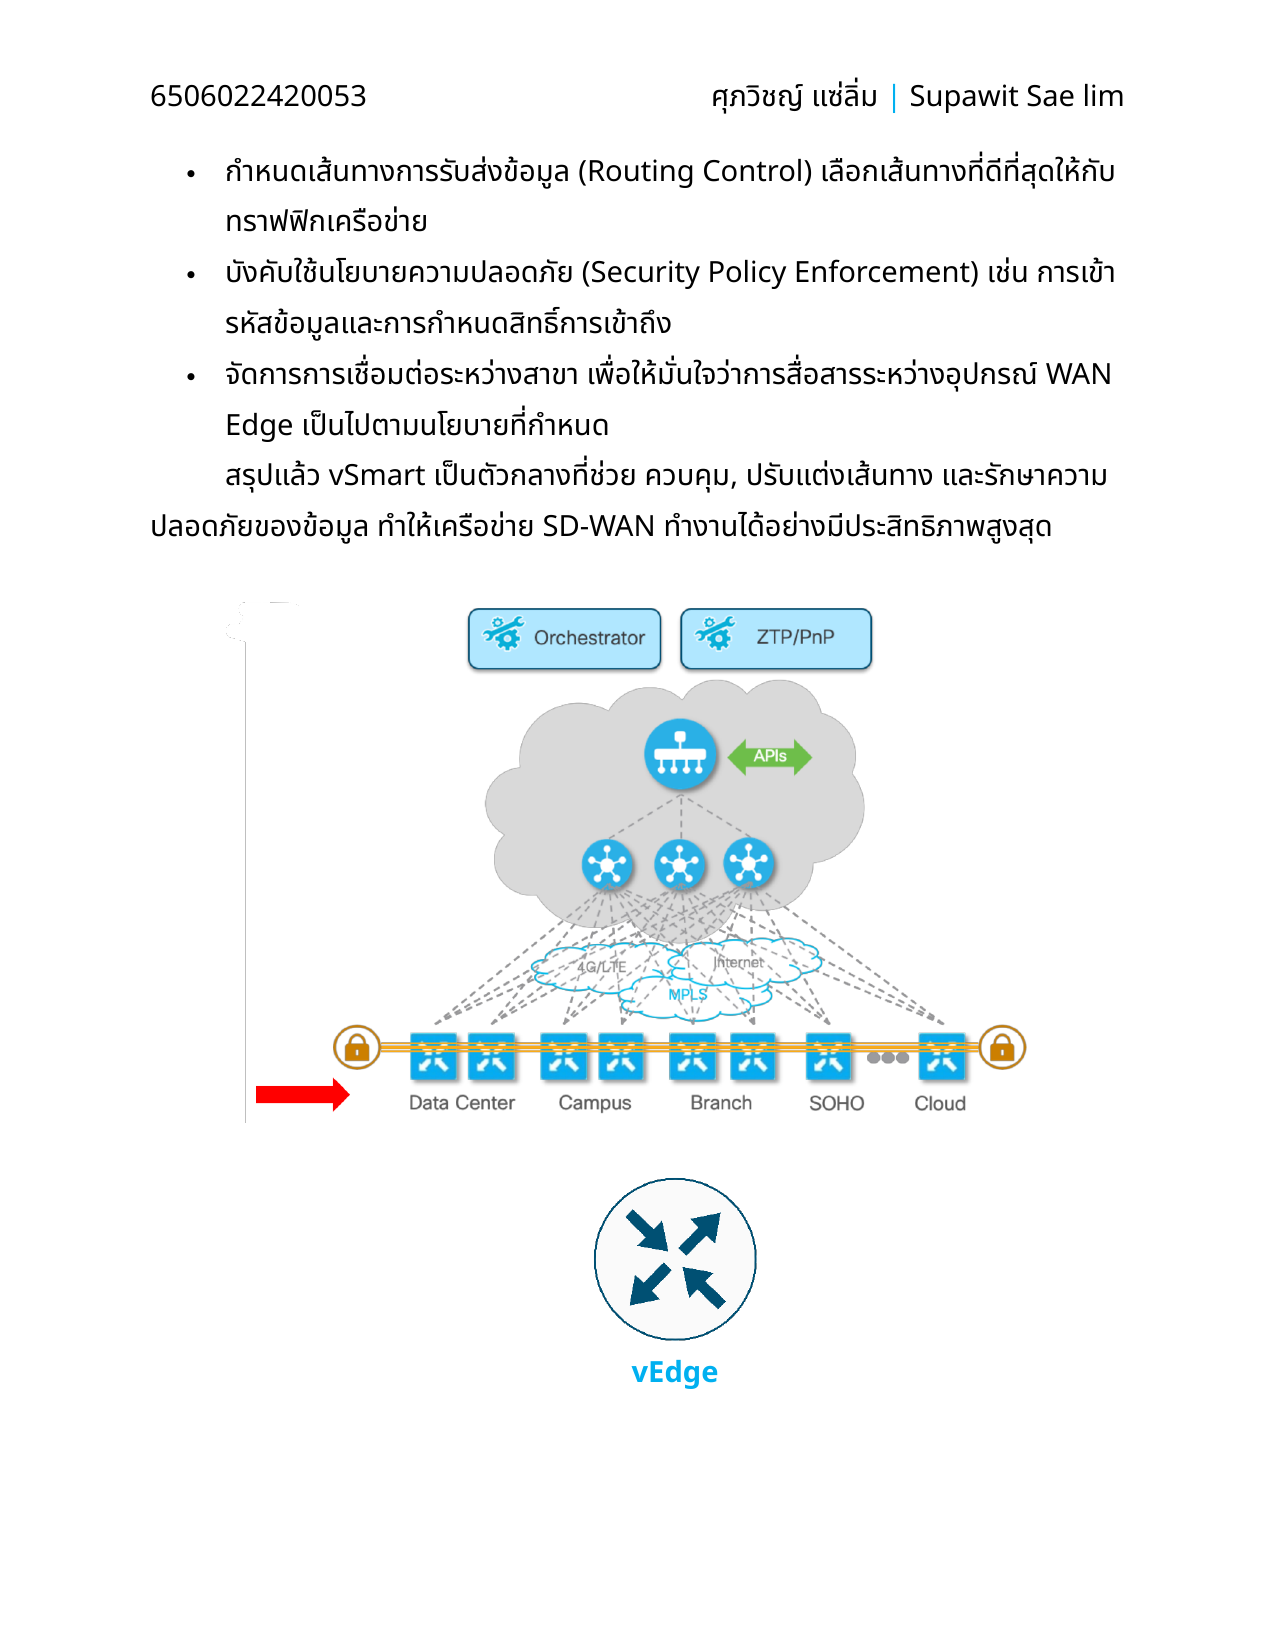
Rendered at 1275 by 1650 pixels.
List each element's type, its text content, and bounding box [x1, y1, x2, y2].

list จัดการการเชื่อมต่อระหว่างสาขา เพื่อให้มั่นใจว่าการสื่อสารระหว่างอุปกรณ์ WAN Edge เป็นไปตามนโยบายที่กำหนด [187, 353, 1125, 448]
text สรุปแล้ว vSmart เป็นตัวกลางที่ช่วย ควบคุม, ปรับแต่งเส้นทาง และรักษาความปลอดภัยของข้อมูล ทำให้เครือข่าย SD-WAN ทำงานได้อย่างมีประสิทธิภาพสูงสุด [150, 454, 1125, 550]
list บังคับใช้นโยบายความปลอดภัย (Security Policy Enforcement) เช่น การเข้ารหัสข้อมูลและการกำหนดสิทธิ์การเข้าถึง [187, 251, 1125, 346]
list กำหนดเส้นทางการรับส่งข้อมูล (Routing Control) เลือกเส้นทางที่ดีที่สุดให้กับทราฟฟิกเครือข่าย [187, 150, 1125, 245]
text vEdge [150, 1351, 1125, 1391]
picture [589, 1173, 761, 1345]
picture [225, 601, 1028, 1123]
